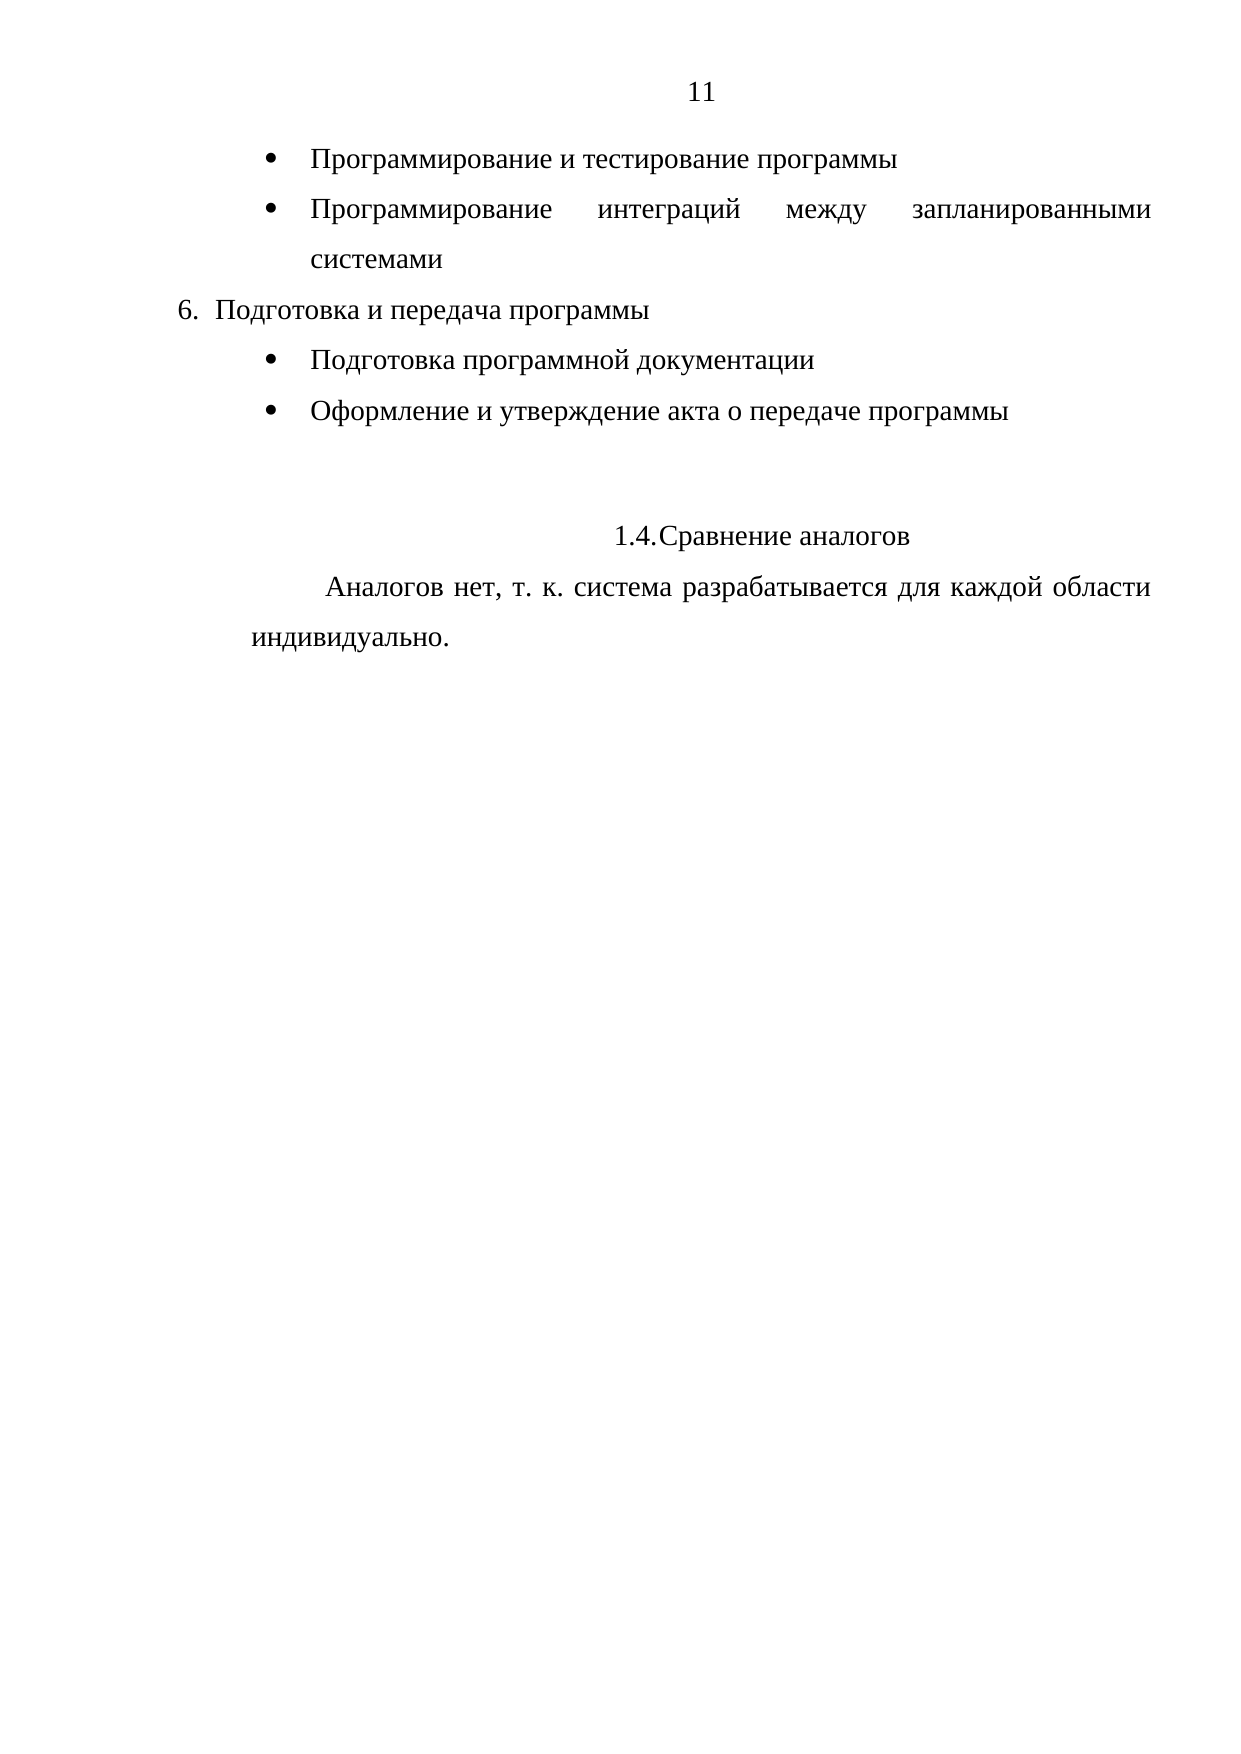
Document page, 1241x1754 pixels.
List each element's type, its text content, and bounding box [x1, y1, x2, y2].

list Оформление и утверждение акта о передаче программы [266, 393, 1152, 426]
text Аналогов нет, т. к. система разрабатывается для каждой области индивидуально. [251, 569, 1152, 653]
list Программирование и тестирование программы [266, 141, 1152, 174]
list Программирование интеграций между запланированными системами [266, 191, 1152, 275]
list Сравнение аналогов [613, 518, 1152, 552]
list Подготовка программной документации [266, 342, 1152, 376]
list Подготовка и передача программы [177, 292, 1152, 326]
